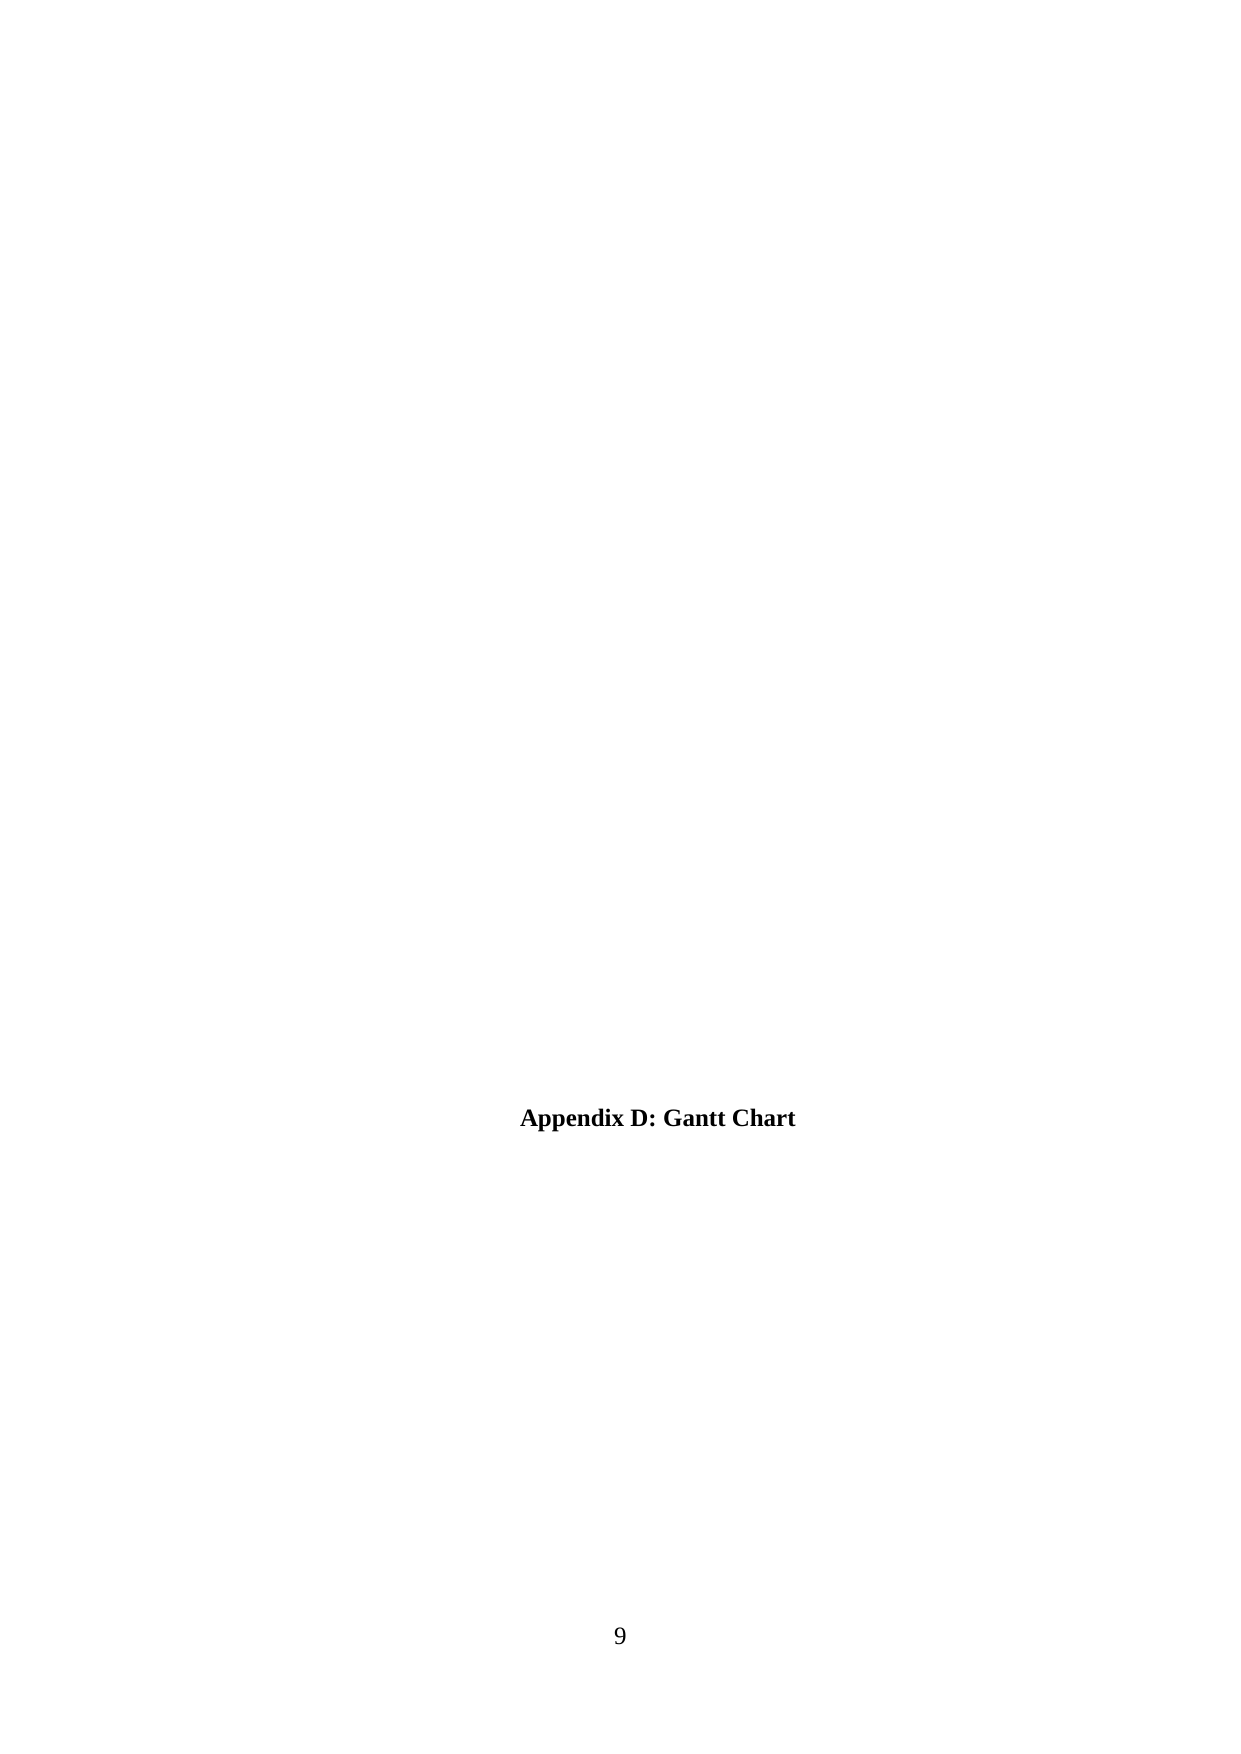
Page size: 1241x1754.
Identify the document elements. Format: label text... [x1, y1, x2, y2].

text Appendix D: Gantt Chart [150, 1103, 1090, 1132]
